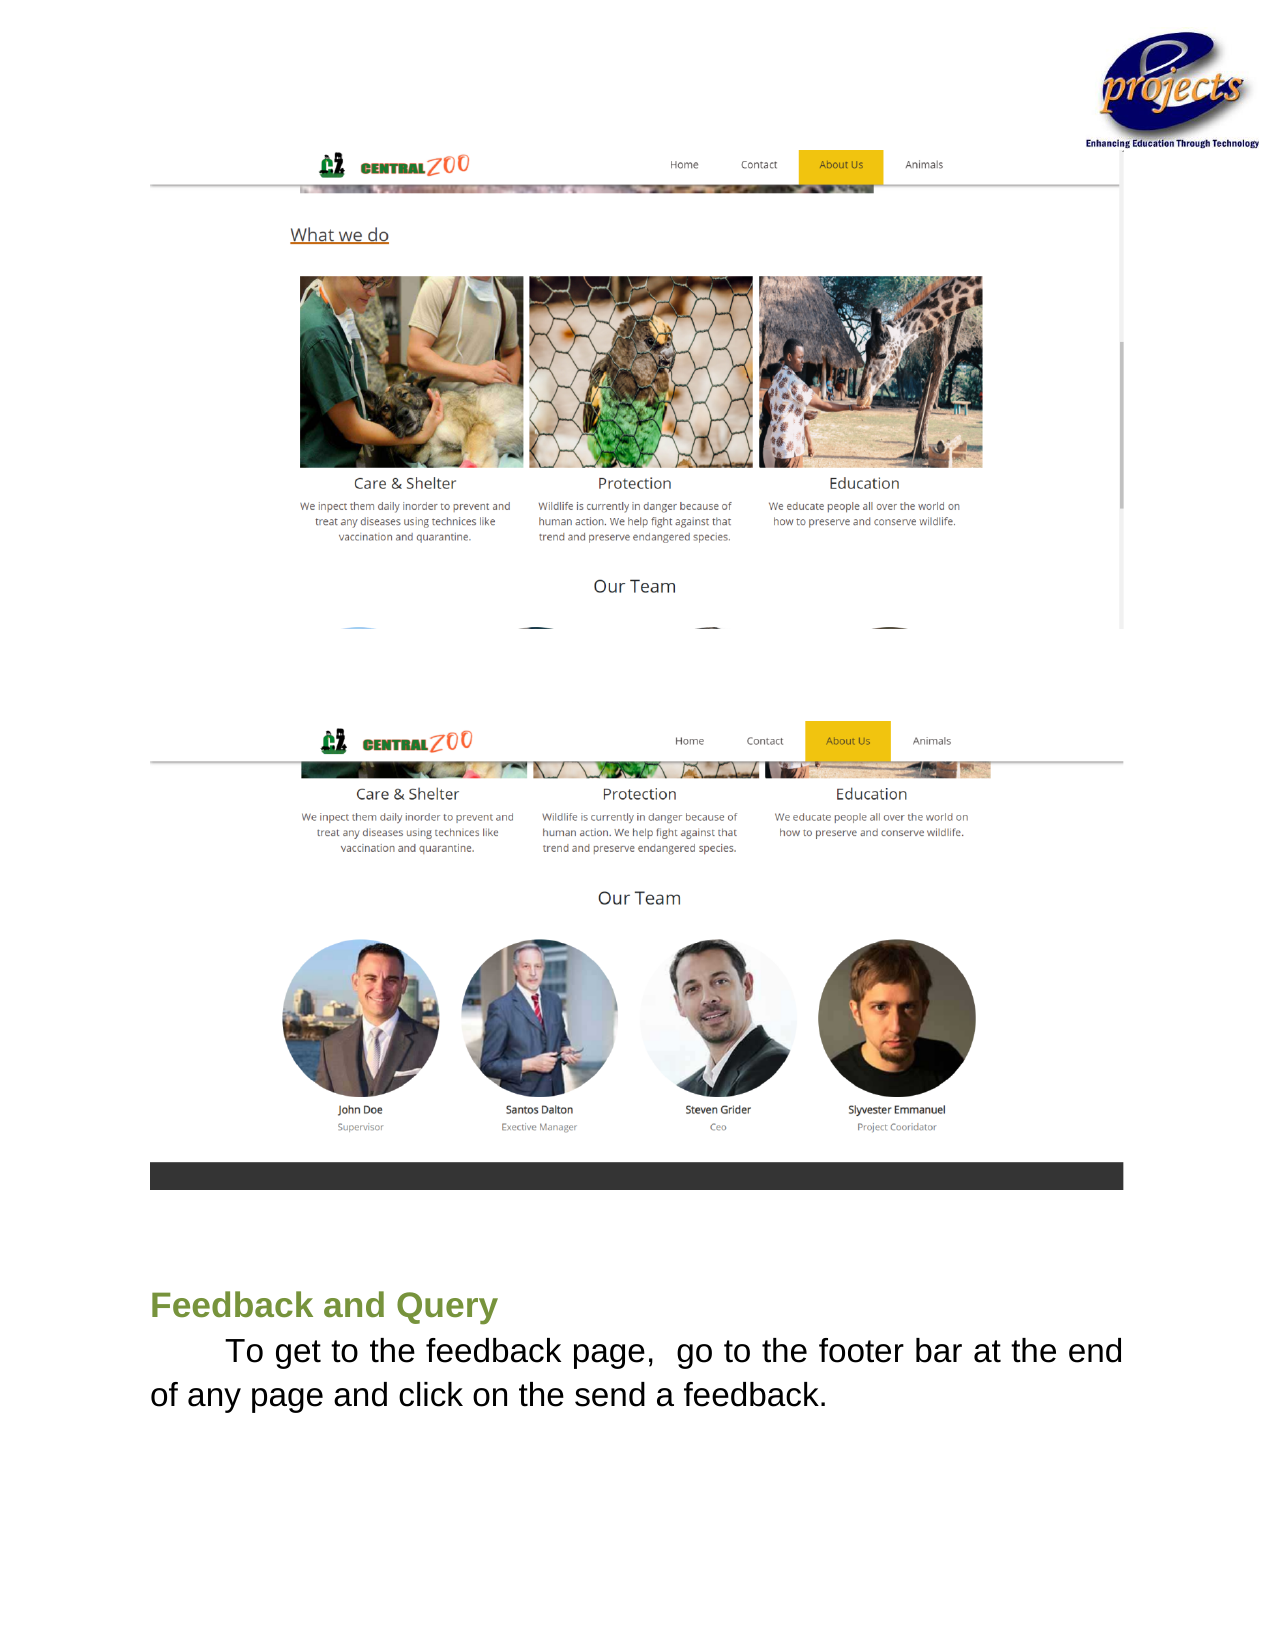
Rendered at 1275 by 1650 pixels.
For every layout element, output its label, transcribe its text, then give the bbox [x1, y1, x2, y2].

picture [150, 150, 1124, 629]
text Feedback and Query [150, 1284, 1125, 1325]
text To get to the feedback page, go to the footer bar at the end of any page and click on the send a feedback. [150, 1331, 1125, 1413]
picture [150, 721, 1124, 1190]
picture [1084, 27, 1259, 148]
